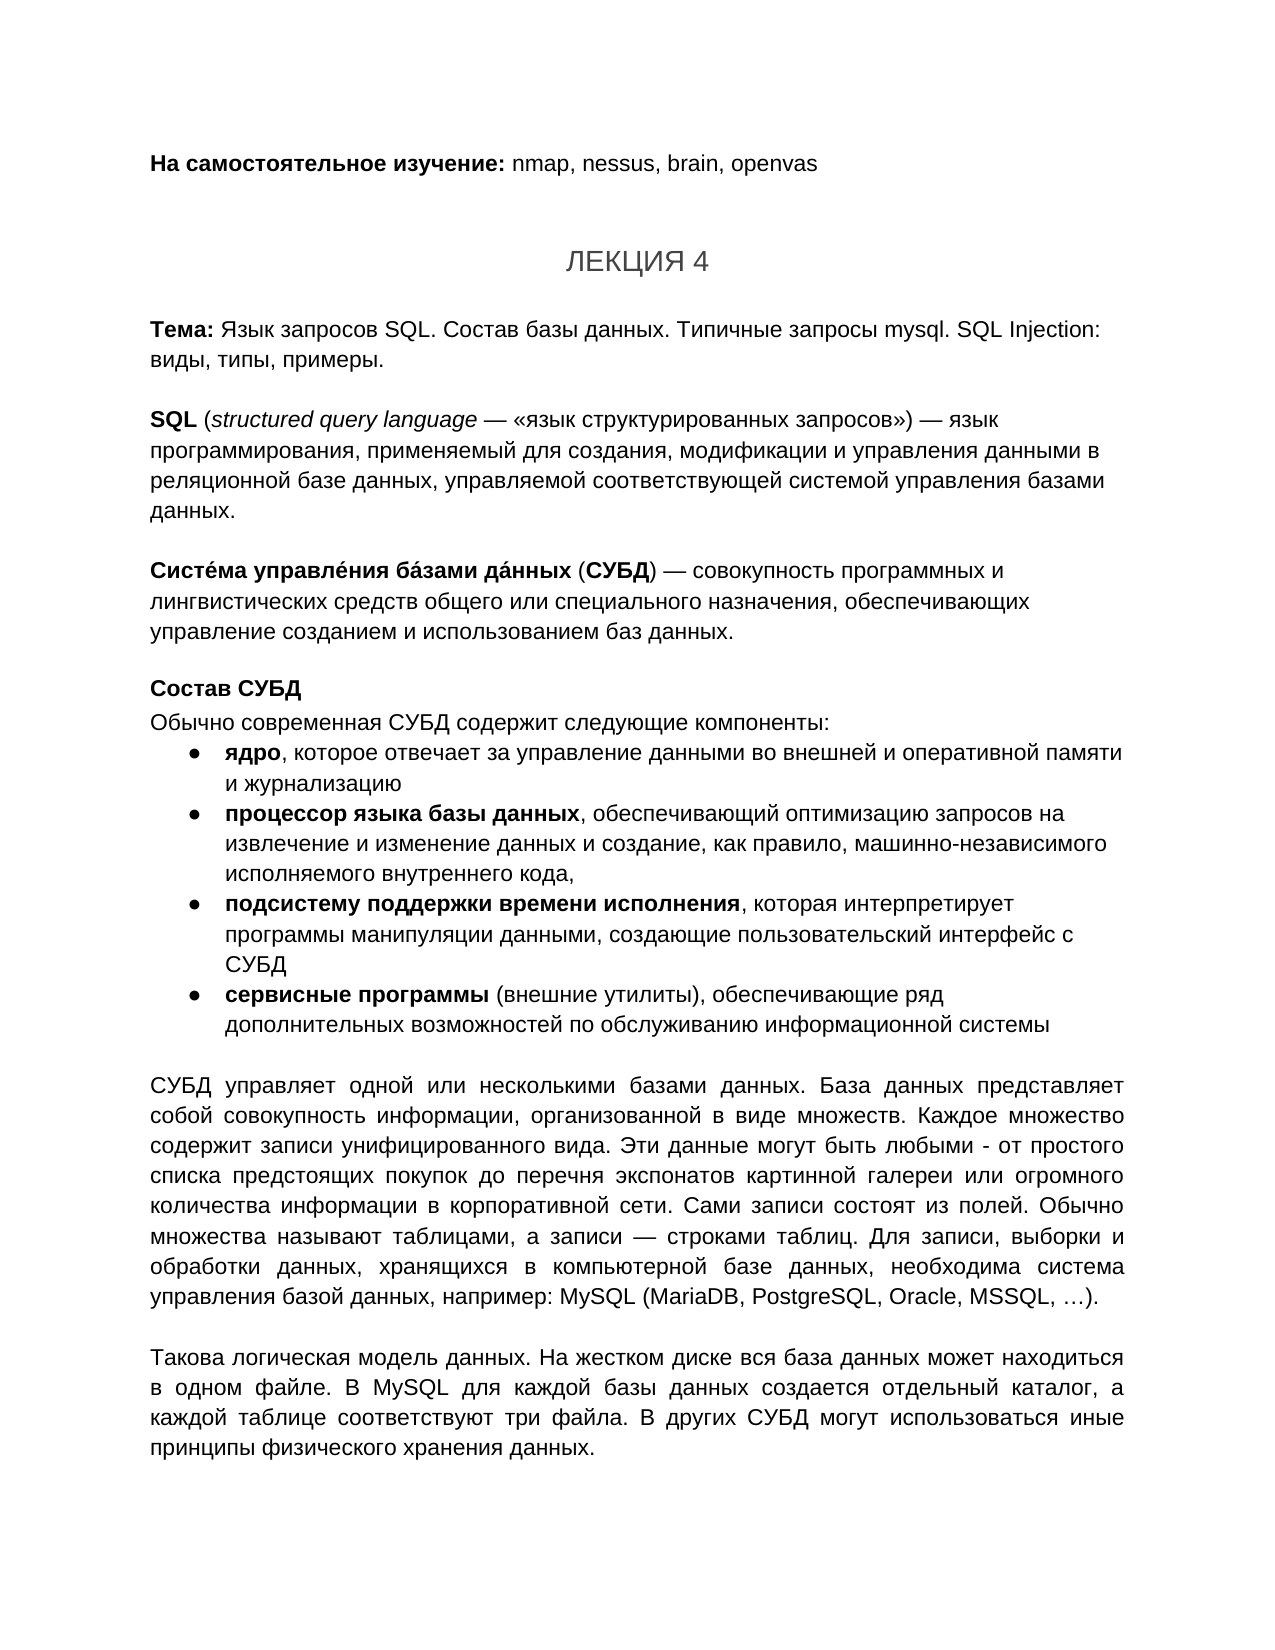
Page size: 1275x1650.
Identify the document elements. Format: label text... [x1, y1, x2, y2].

text СУБД управляет одной или несколькими базами данных. База данных представляет собой совокупность информации, организованной в виде множеств. Каждое множество содержит записи унифицированного вида. Эти данные могут быть любыми - от простого списка предстоящих покупок до перечня экспонатов картинной галереи или огромного количества информации в корпоративной сети. Сами записи состоят из полей. Обычно множества называют таблицами, а записи — строками таблиц. Для записи, выборки и обработки данных, хранящихся в компьютерной базе данных, необходима система управления базой данных, например: MySQL (MariaDB, PostgreSQL, Oracle, MSSQL, …). [150, 1072, 1125, 1309]
list ядро, которое отвечает за управление данными во внешней и оперативной памяти и журнализацию [187, 739, 1125, 796]
text Такова логическая модель данных. На жестком диске вся база данных может находиться в одном файле. В MySQL для каждой базы данных создается отдельный каталог, а каждой таблице соответствуют три файла. В других СУБД могут использоваться иные принципы физического хранения данных. [150, 1343, 1125, 1461]
text Обычно современная СУБД содержит следующие компоненты: [150, 709, 1125, 736]
text Систе́ма управле́ния ба́зами да́нных (СУБД) — совокупность программных и лингвистических средств общего или специального назначения, обеспечивающих управление созданием и использованием баз данных. [150, 557, 1125, 644]
text На самостоятельное изучение: nmap, nessus, brain, openvas [150, 150, 1125, 176]
text Состав СУБД [150, 648, 1125, 701]
list сервисные программы (внешние утилиты), обеспечивающие ряд дополнительных возможностей по обслуживанию информационной системы [187, 981, 1125, 1038]
subtitle ЛЕКЦИЯ 4 [150, 244, 1125, 277]
list подсистему поддержки времени исполнения, которая интерпретирует программы манипуляции данными, создающие пользовательский интерфейс с СУБД [187, 890, 1125, 977]
text SQL (structured query language — «язык структурированных запросов») — язык программирования, применяемый для создания, модификации и управления данными в реляционной базе данных, управляемой соответствующей системой управления базами данных. [150, 406, 1125, 523]
list процессор языка базы данных, обеспечивающий оптимизацию запросов на извлечение и изменение данных и создание, как правило, машинно-независимого исполняемого внутреннего кода, [187, 800, 1125, 887]
text Тема: Язык запросов SQL. Состав базы данных. Типичные запросы mysql. SQL Injection: виды, типы, примеры. [150, 316, 1125, 372]
